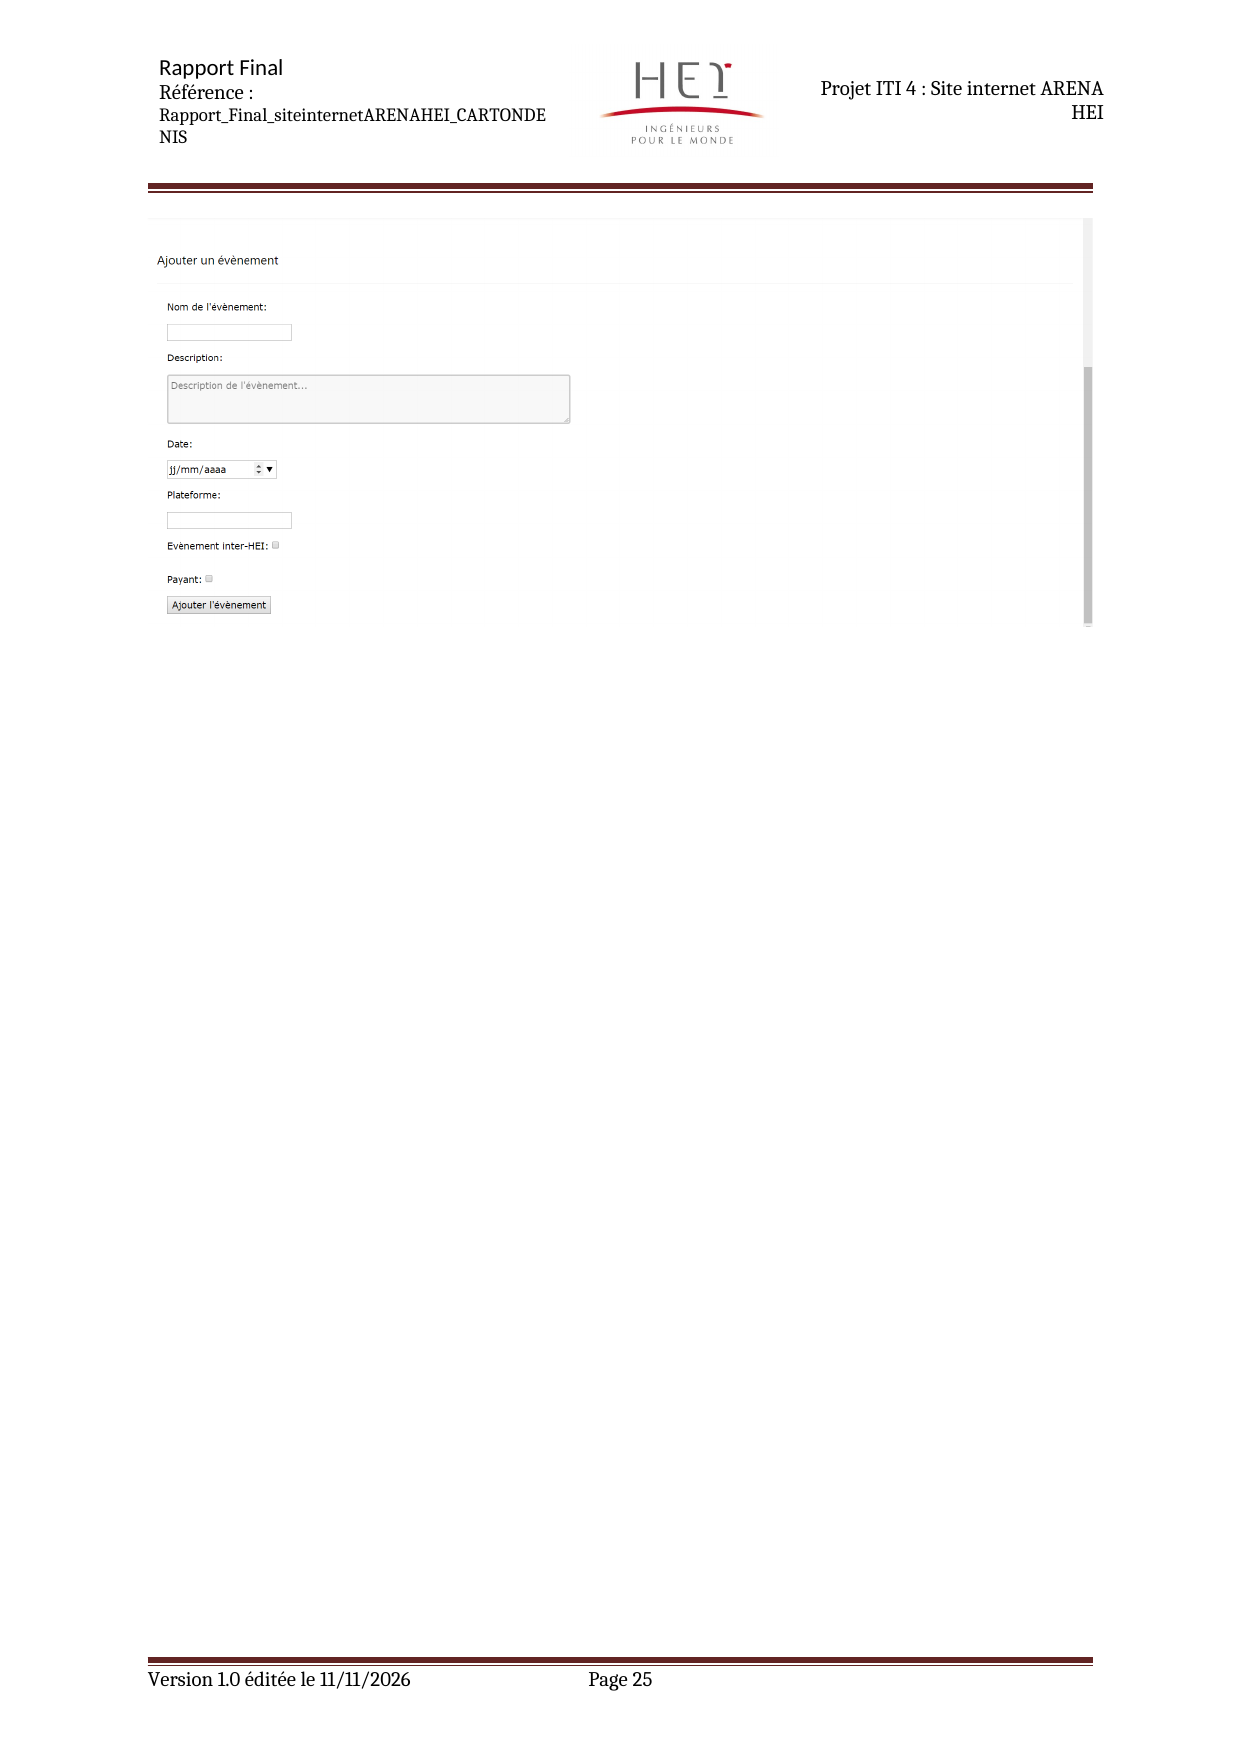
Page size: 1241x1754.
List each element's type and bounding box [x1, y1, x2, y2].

picture [147, 218, 1093, 627]
picture [568, 44, 779, 157]
